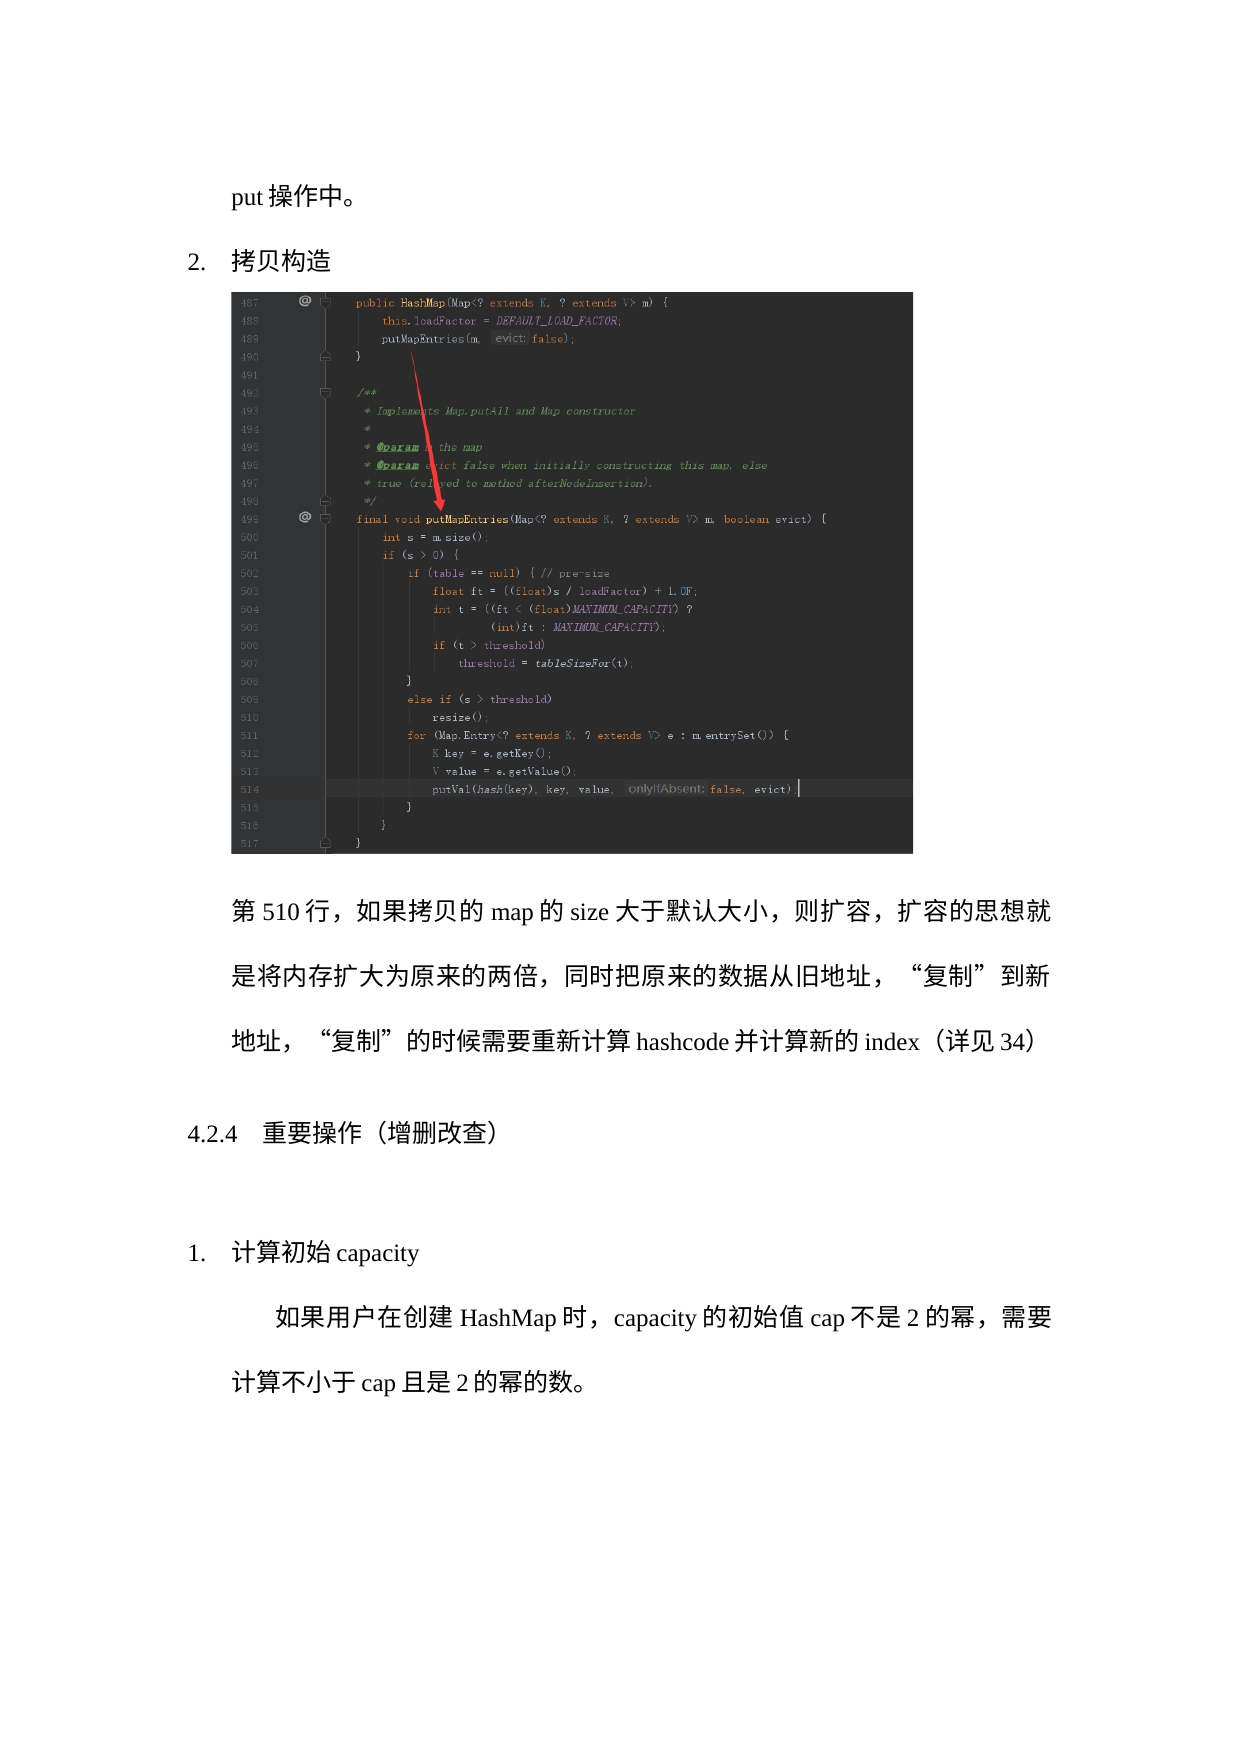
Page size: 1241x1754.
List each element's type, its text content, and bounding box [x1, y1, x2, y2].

list 如果用户在创建HashMap时，capacity的初始值cap不是2的幂，需要计算不小于cap且是2的幂的数。 [231, 1283, 1053, 1413]
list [231, 162, 1053, 227]
list 第510行，如果拷贝的map的size大于默认大小，则扩容，扩容的思想就是将内存扩大为原来的两倍，同时把原来的数据从旧地址，“复制”到新地址，“复制”的时候需要重新计算hashcode并计算新的index（详见10） [231, 877, 1053, 1072]
subtitle 重要操作（增删改查） [187, 1099, 1053, 1164]
list 计算初始capacity [187, 1218, 1053, 1283]
list 拷贝构造 [187, 227, 1053, 292]
picture [231, 292, 914, 854]
